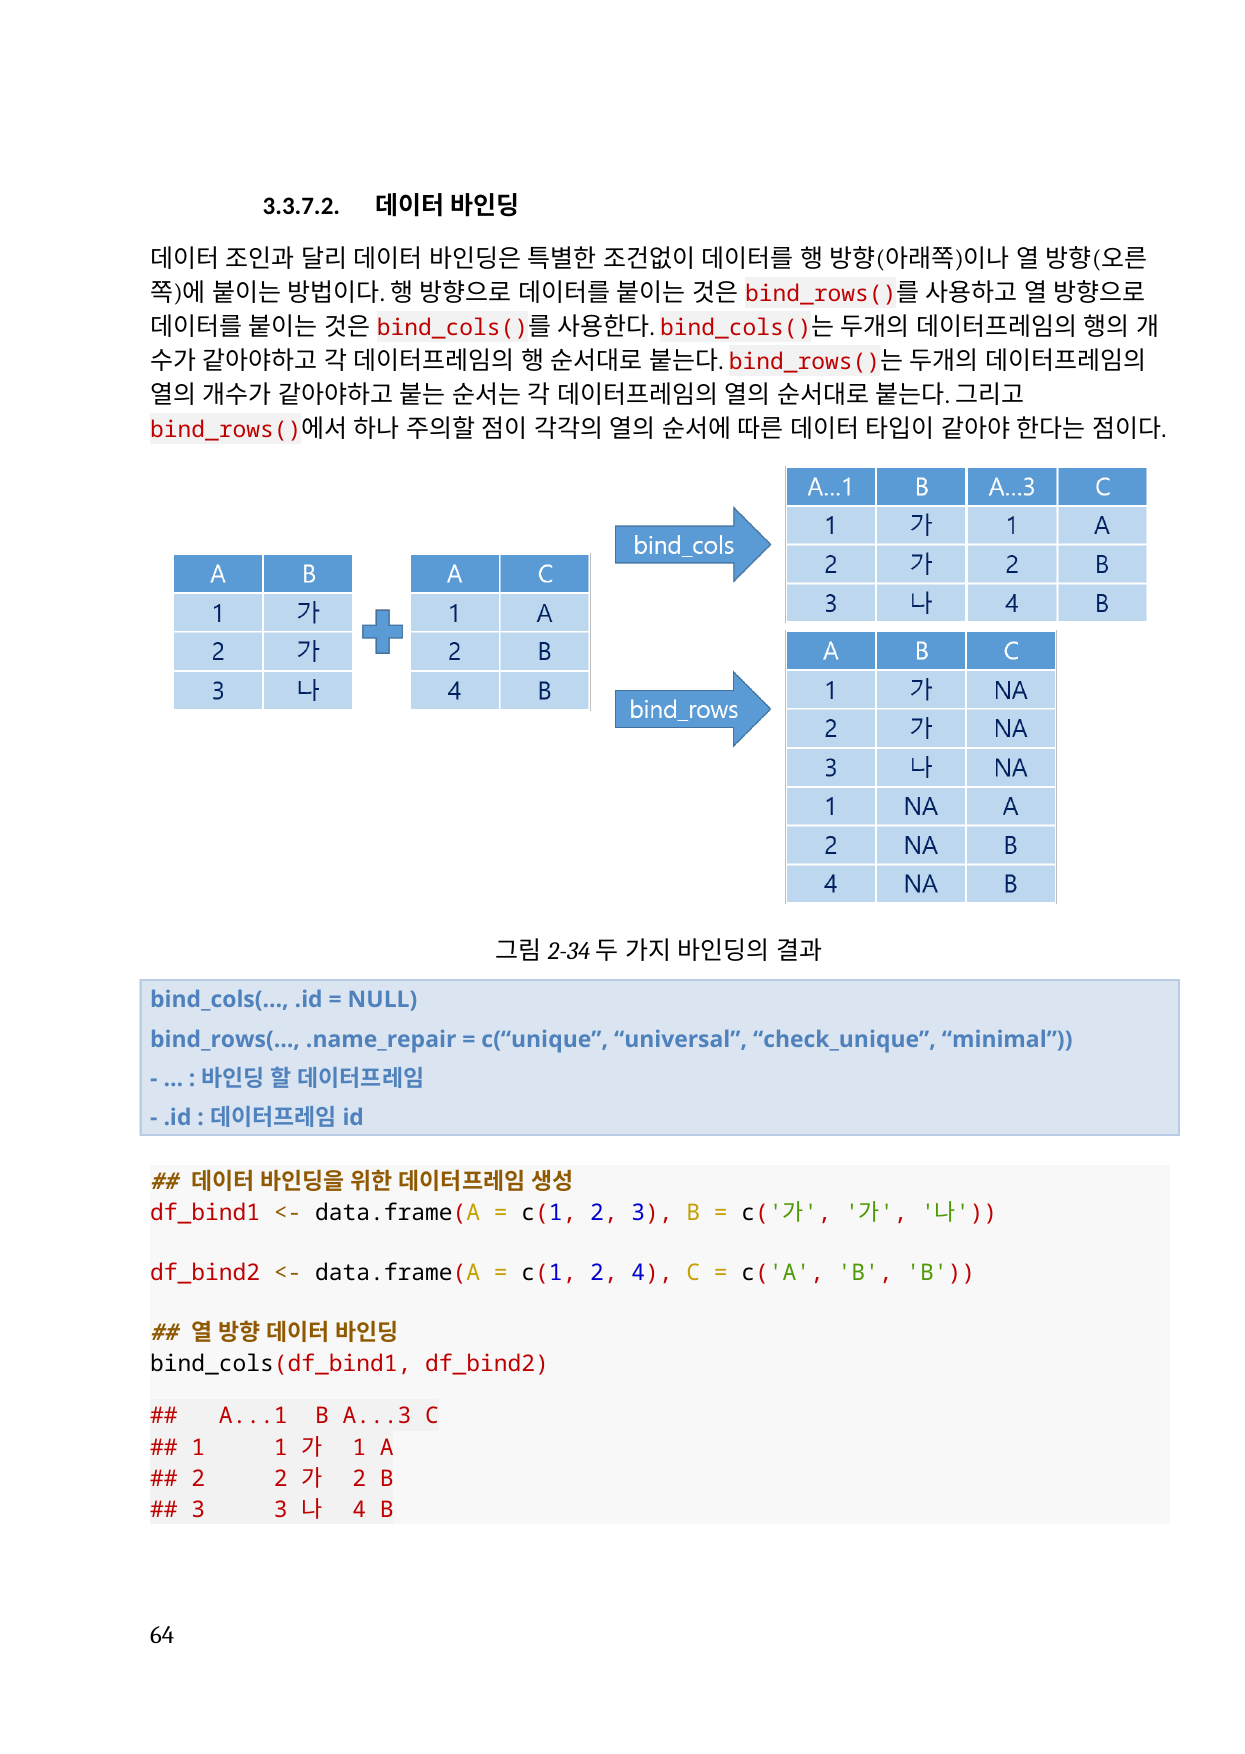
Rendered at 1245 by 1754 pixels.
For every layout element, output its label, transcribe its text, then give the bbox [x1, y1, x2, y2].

text ## 데이터 바인딩을 위한 데이터프레임 생성 df_bind1 <- data.frame(A = c(1, 2, 3), B = c('가', '가', '나')) df_bind2 <- data.frame(A = c(1, 2, 4), C = c('A', 'B', 'B')) ## 열 방향 데이터 바인딩 bind_cols(df_bind1, df_bind2) [150, 1165, 1170, 1378]
picture [172, 463, 1148, 912]
subtitle 데이터 바인딩 [262, 187, 1170, 222]
text bind_rows(…, .name_repair = c(“unique”, “universal”, “check_unique”, “minimal”)) - … : 바인딩 할 데이터프레임 - .id : 데이터프레임 id [142, 1018, 1178, 1134]
text 데이터 조인과 달리 데이터 바인딩은 특별한 조건없이 데이터를 행 방향(아래쪽)이나 열 방향(오른쪽)에 붙이는 방법이다. 행 방향으로 데이터를 붙이는 것은 bind_rows()를 사용하고 열 방향으로 데이터를 붙이는 것은 bind_cols()를 사용한다. bind_cols()는 두개의 데이터프레임의 행의 개수가 같아야하고 각 데이터프레임의 행 순서대로 붙는다. bind_rows()는 두개의 데이터프레임의 열의 개수가 같아야하고 붙는 순서는 각 데이터프레임의 열의 순서대로 붙는다. 그리고 bind_rows()에서 하나 주의할 점이 각각의 열의 순서에 따른 데이터 타입이 같아야 한다는 점이다. [150, 240, 1170, 445]
text 그림 2-34 두 가지 바인딩의 결과 [150, 933, 1170, 967]
text bind_cols(…, .id = NULL) [142, 981, 1178, 1015]
text ## A...1 B A...3 C ## 1 1 가 1 A ## 2 2 가 2 B ## 3 3 나 4 B [393, 1399, 1170, 1524]
